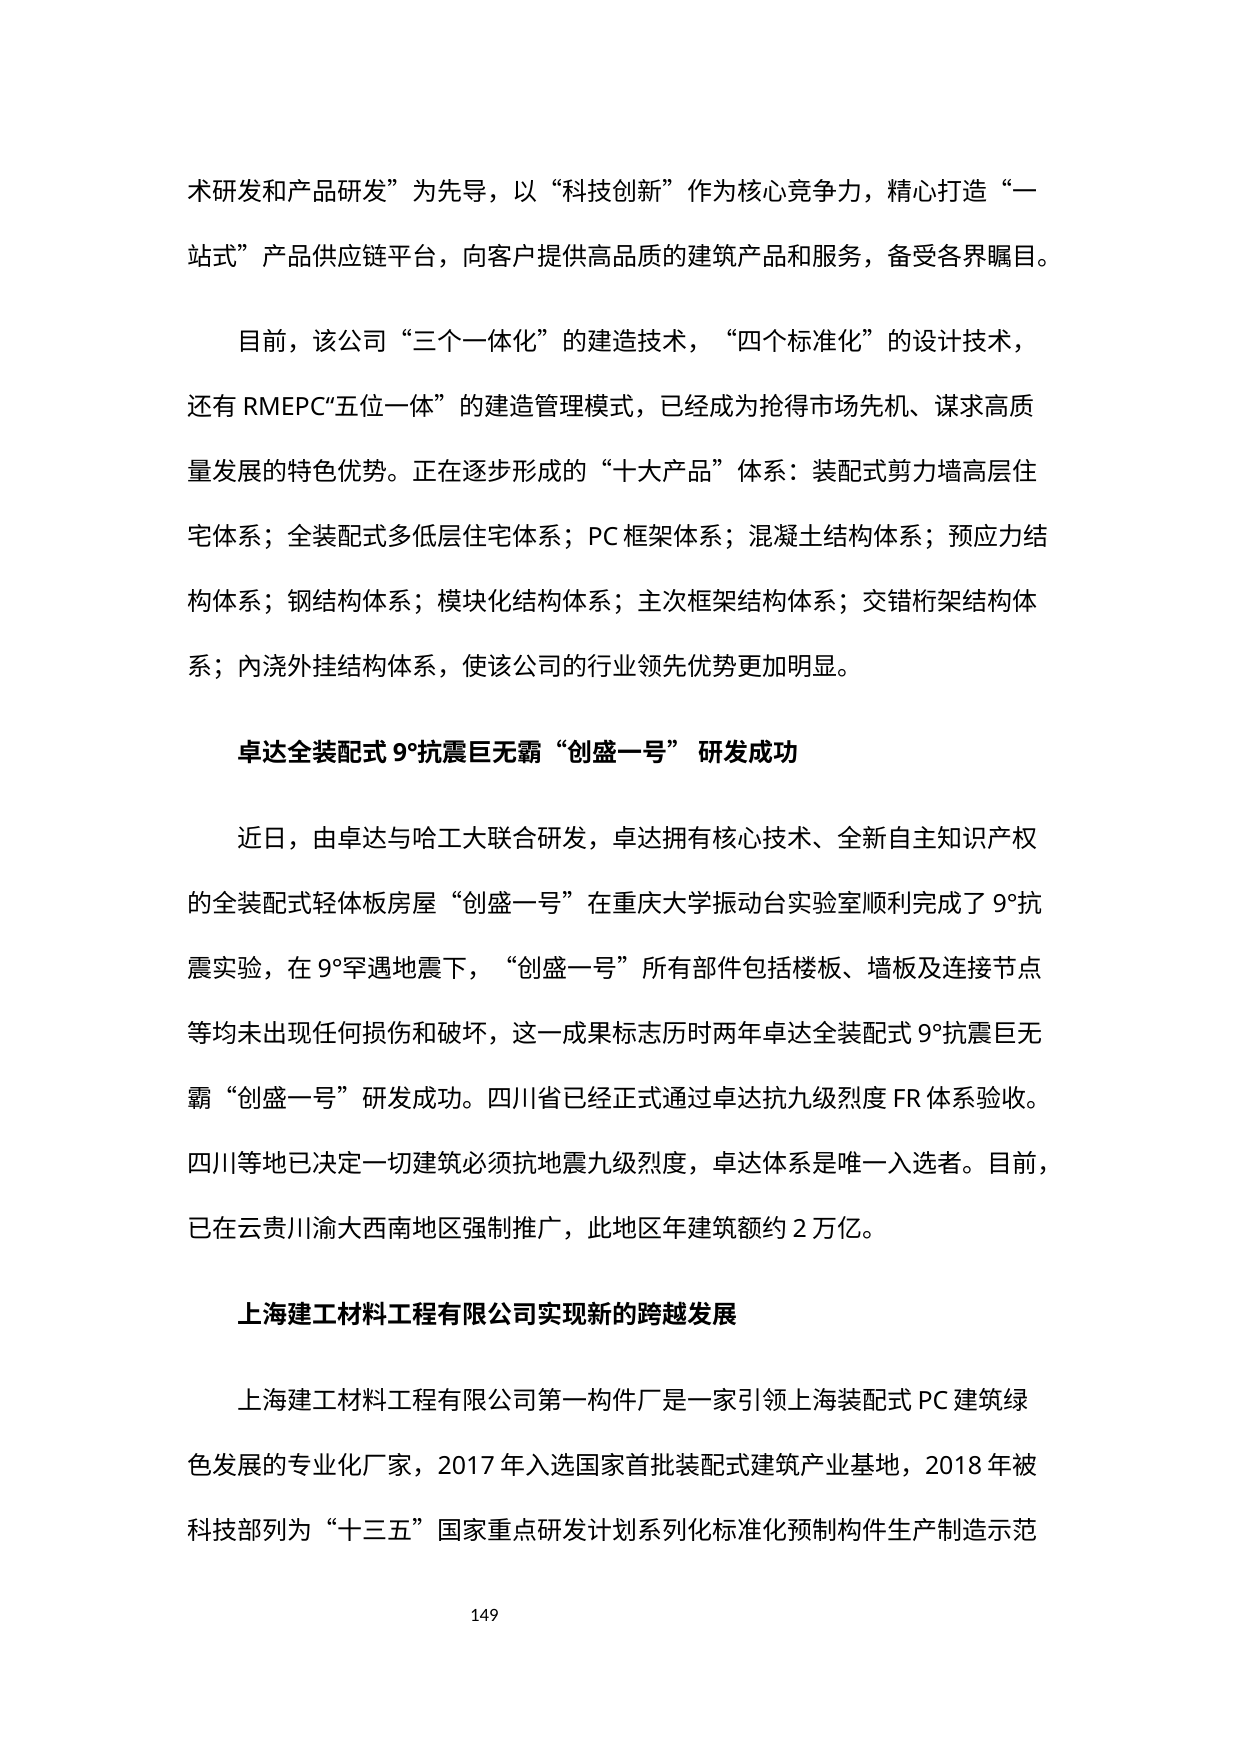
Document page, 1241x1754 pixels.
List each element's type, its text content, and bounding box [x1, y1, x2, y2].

text 卓达全装配式9°抗震巨无霸“创盛一号” 研发成功 [187, 718, 1053, 783]
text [187, 157, 1053, 287]
text 目前，该公司“三个一体化”的建造技术，“四个标准化”的设计技术，还有RMEPC“五位一体”的建造管理模式，已经成为抢得市场先机、谋求高质量发展的特色优势。正在逐步形成的“十大产品”体系：装配式剪力墙高层住宅体系；全装配式多低层住宅体系；PC框架体系；混凝土结构体系；预应力结构体系；钢结构体系；模块化结构体系；主次框架结构体系；交错桁架结构体系；內浇外挂结构体系，使该公司的行业领先优势更加明显。 [187, 307, 1053, 697]
text 近日，由卓达与哈工大联合研发，卓达拥有核心技术、全新自主知识产权的全装配式轻体板房屋“创盛一号”在重庆大学振动台实验室顺利完成了9°抗震实验，在9°罕遇地震下，“创盛一号”所有部件包括楼板、墙板及连接节点等均未出现任何损伤和破坏，这一成果标志历时两年卓达全装配式9°抗震巨无霸“创盛一号”研发成功。四川省已经正式通过卓达抗九级烈度FR体系验收。四川等地已决定一切建筑必须抗地震九级烈度，卓达体系是唯一入选者。目前，已在云贵川渝大西南地区强制推广，此地区年建筑额约2万亿。 [187, 804, 1053, 1259]
text 上海建工材料工程有限公司实现新的跨越发展 [187, 1280, 1053, 1345]
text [187, 1366, 1053, 1561]
